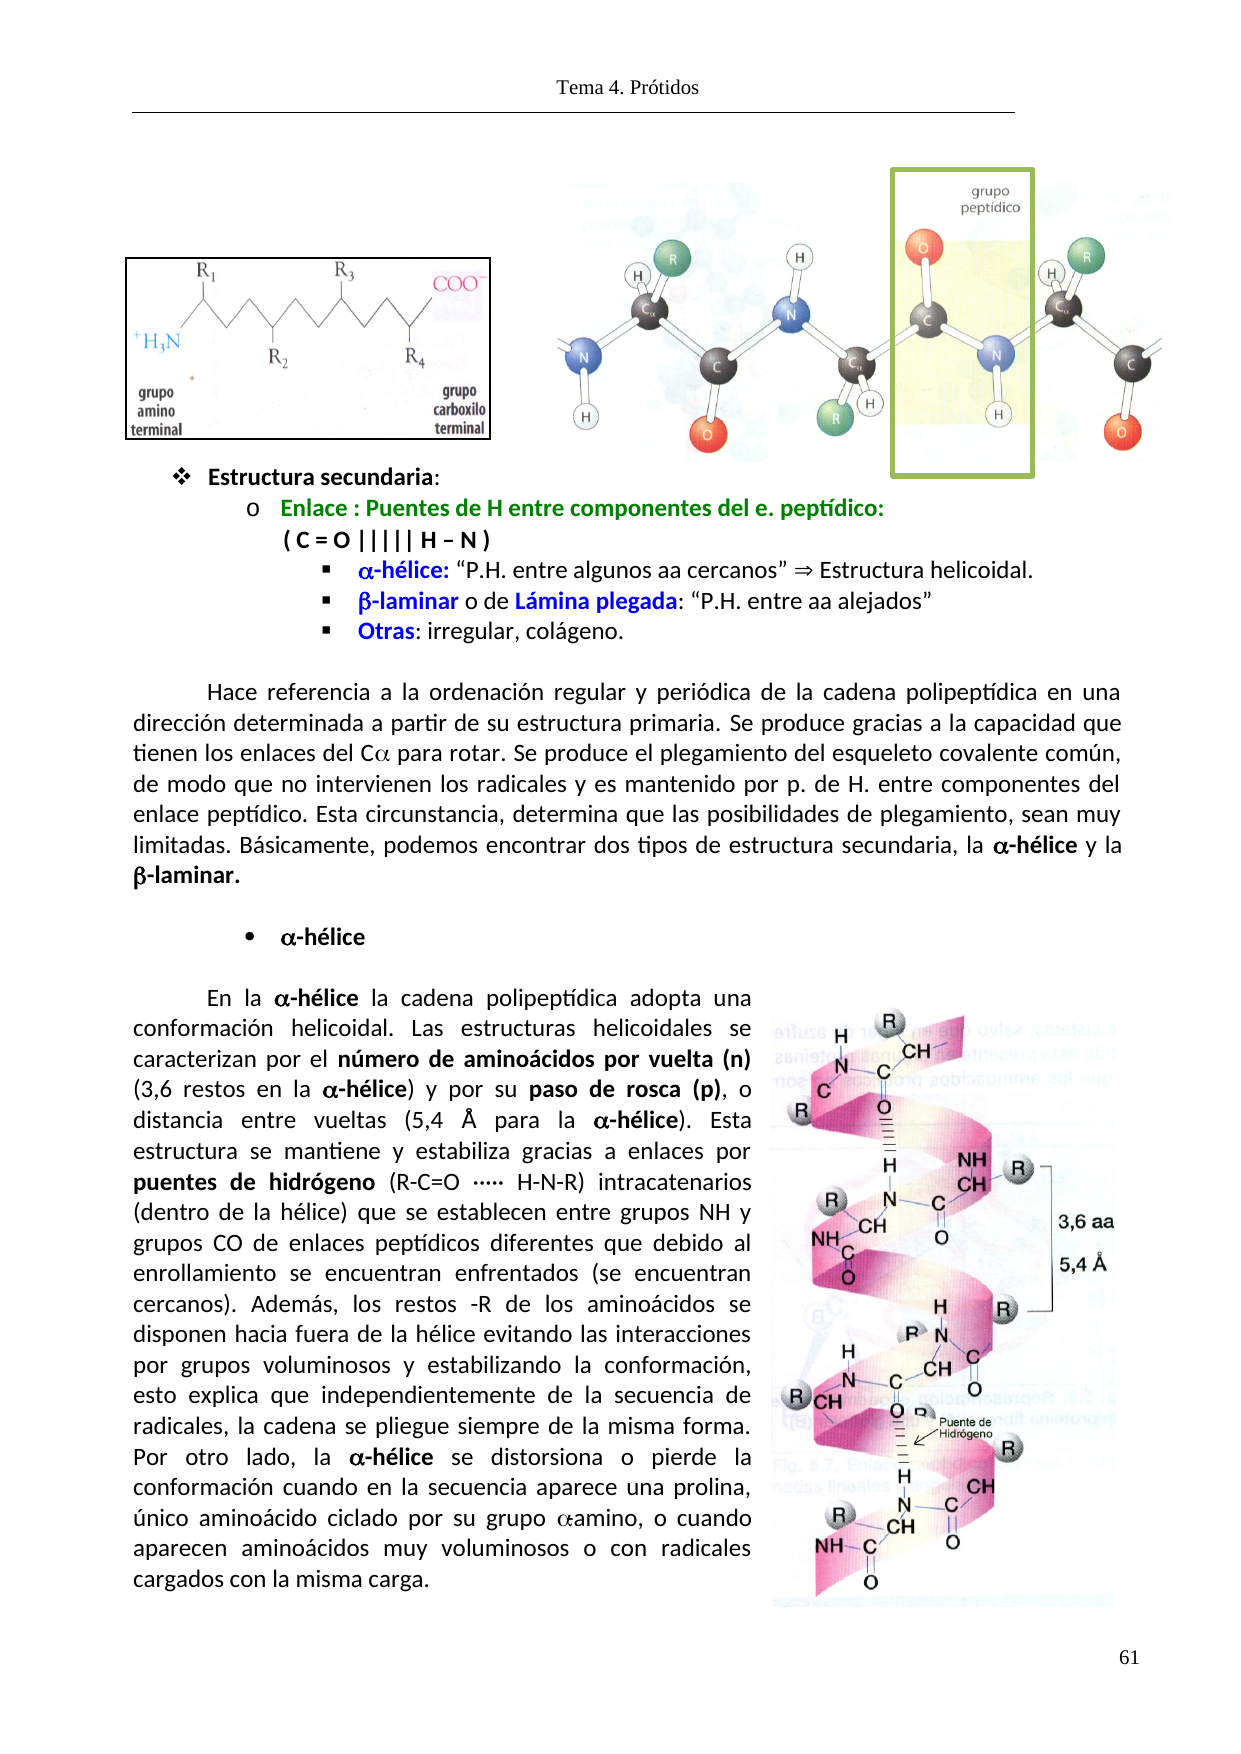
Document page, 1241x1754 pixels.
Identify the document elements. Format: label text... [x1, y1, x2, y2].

text ( C = O ||||| H – N ) [283, 524, 1122, 554]
list -hélice: “P.H. entre algunos aa cercanos” Estructura helicoidal. [320, 554, 1122, 585]
text Hace referencia a la ordenación regular y periódica de la cadena polipeptídica en una dirección determinada a partir de su estructura primaria. Se produce gracias a la capacidad que tienen los enlaces del C para rotar. Se produce el plegamiento del esqueleto covalente común, de modo que no intervienen los radicales y es mantenido por p. de H. entre componentes del enlace peptídico. Esta circunstancia, determina que las posibilidades de plegamiento, sean muy limitadas. Básicamente, podemos encontrar dos tipos de estructura secundaria, la -hélice y la -laminar. [133, 676, 1122, 890]
list Otras: irregular, colágeno. [320, 615, 1122, 646]
list -laminar o de Lámina plegada: “P.H. entre aa alejados” [320, 585, 1122, 615]
list ¿Qué conformaciones son típicas del nivel secundario? [895, 300, 1030, 473]
list -hélice [245, 921, 1122, 951]
picture [127, 259, 489, 438]
picture [771, 1002, 1117, 1607]
list Enlace : Puentes de H entre componentes del e. peptídico: [245, 492, 1122, 524]
picture [532, 183, 890, 300]
picture [1035, 183, 1180, 462]
text El tipo de “R” determina las regiones hidrofílicas e hidrofóbicas del polipéptido, así como su conformación definitiva. [895, 183, 1030, 300]
list Estructura secundaria: [170, 300, 1122, 492]
